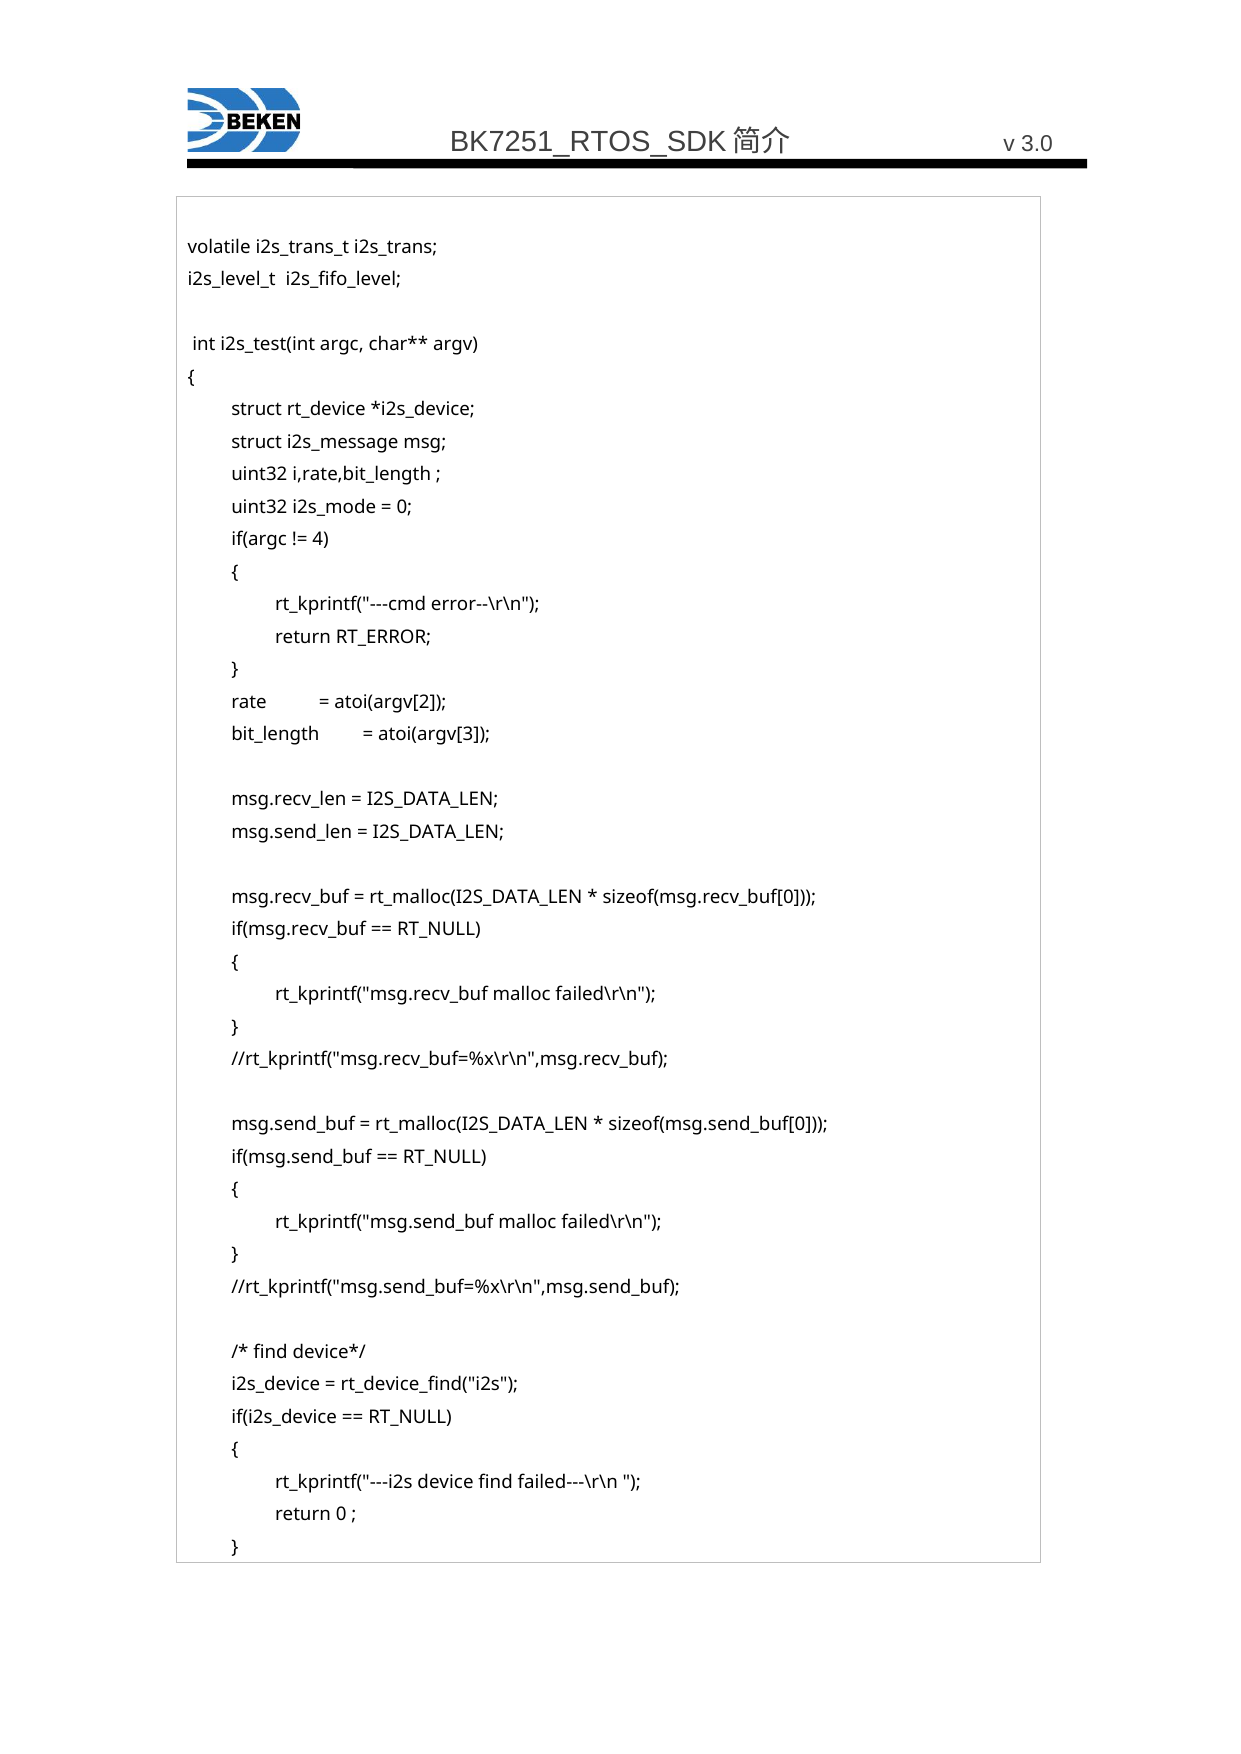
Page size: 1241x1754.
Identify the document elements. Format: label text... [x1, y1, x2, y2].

picture [187, 88, 300, 152]
